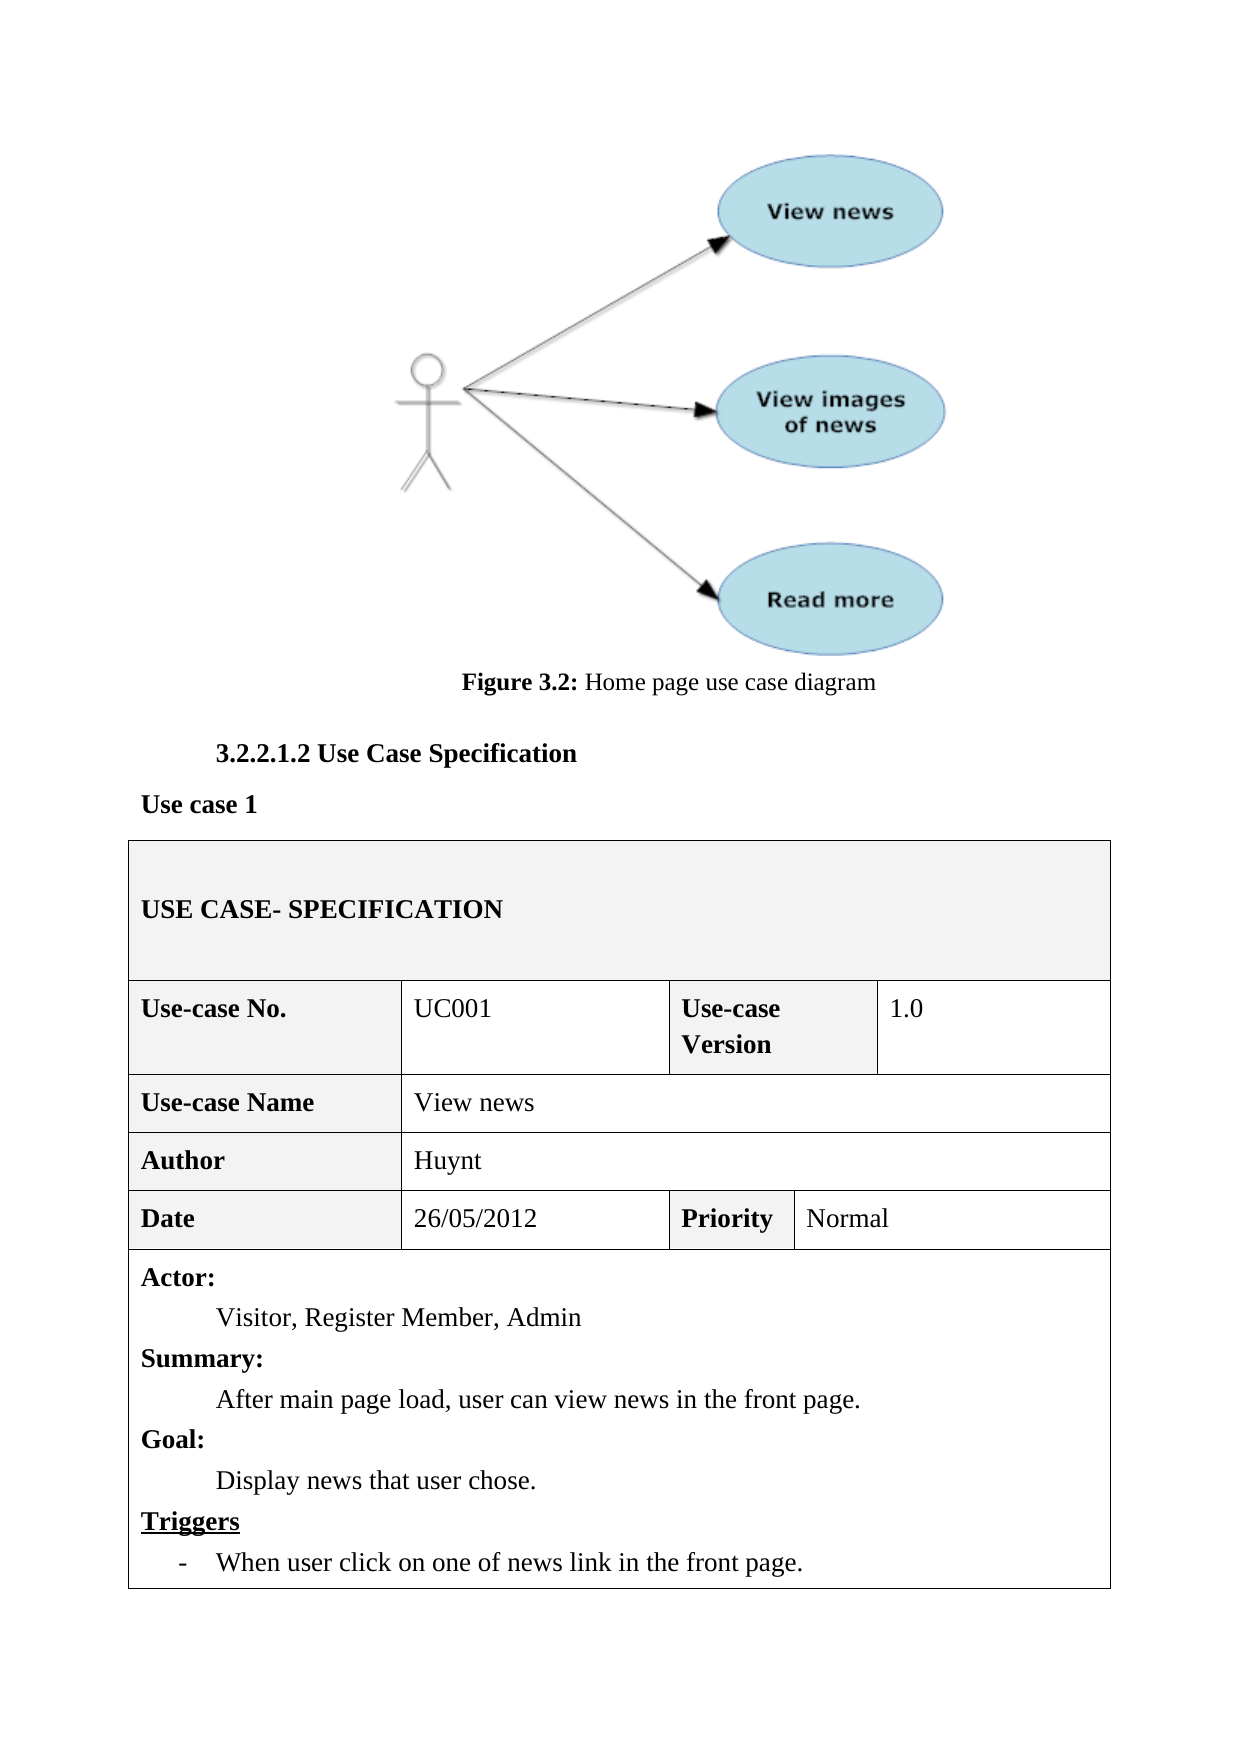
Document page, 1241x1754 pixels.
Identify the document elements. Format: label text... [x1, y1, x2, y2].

table_cell Priority [670, 1191, 794, 1248]
table_cell Use-case No. [129, 981, 401, 1074]
table_cell Use-case Name [129, 1075, 401, 1132]
table_cell Use-case Version [670, 981, 877, 1074]
table_cell Author [129, 1133, 401, 1190]
table_cell 1.0 [878, 981, 1110, 1074]
table_cell Normal [795, 1191, 1110, 1248]
table_cell UC001 [402, 981, 669, 1074]
text Use case 1 [141, 788, 1122, 819]
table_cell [129, 1250, 1110, 1588]
text 3.2.2.1.2 Use Case Specification [216, 737, 1122, 768]
table_header USE CASE- SPECIFICATION [129, 841, 1110, 980]
table_cell View news [402, 1075, 1110, 1132]
text Figure 3.2: Home page use case diagram [216, 667, 1122, 696]
table_cell Huynt [402, 1133, 1110, 1190]
table_cell Date [129, 1191, 401, 1248]
table_cell 26/05/2012 [402, 1191, 669, 1248]
picture [387, 147, 950, 662]
